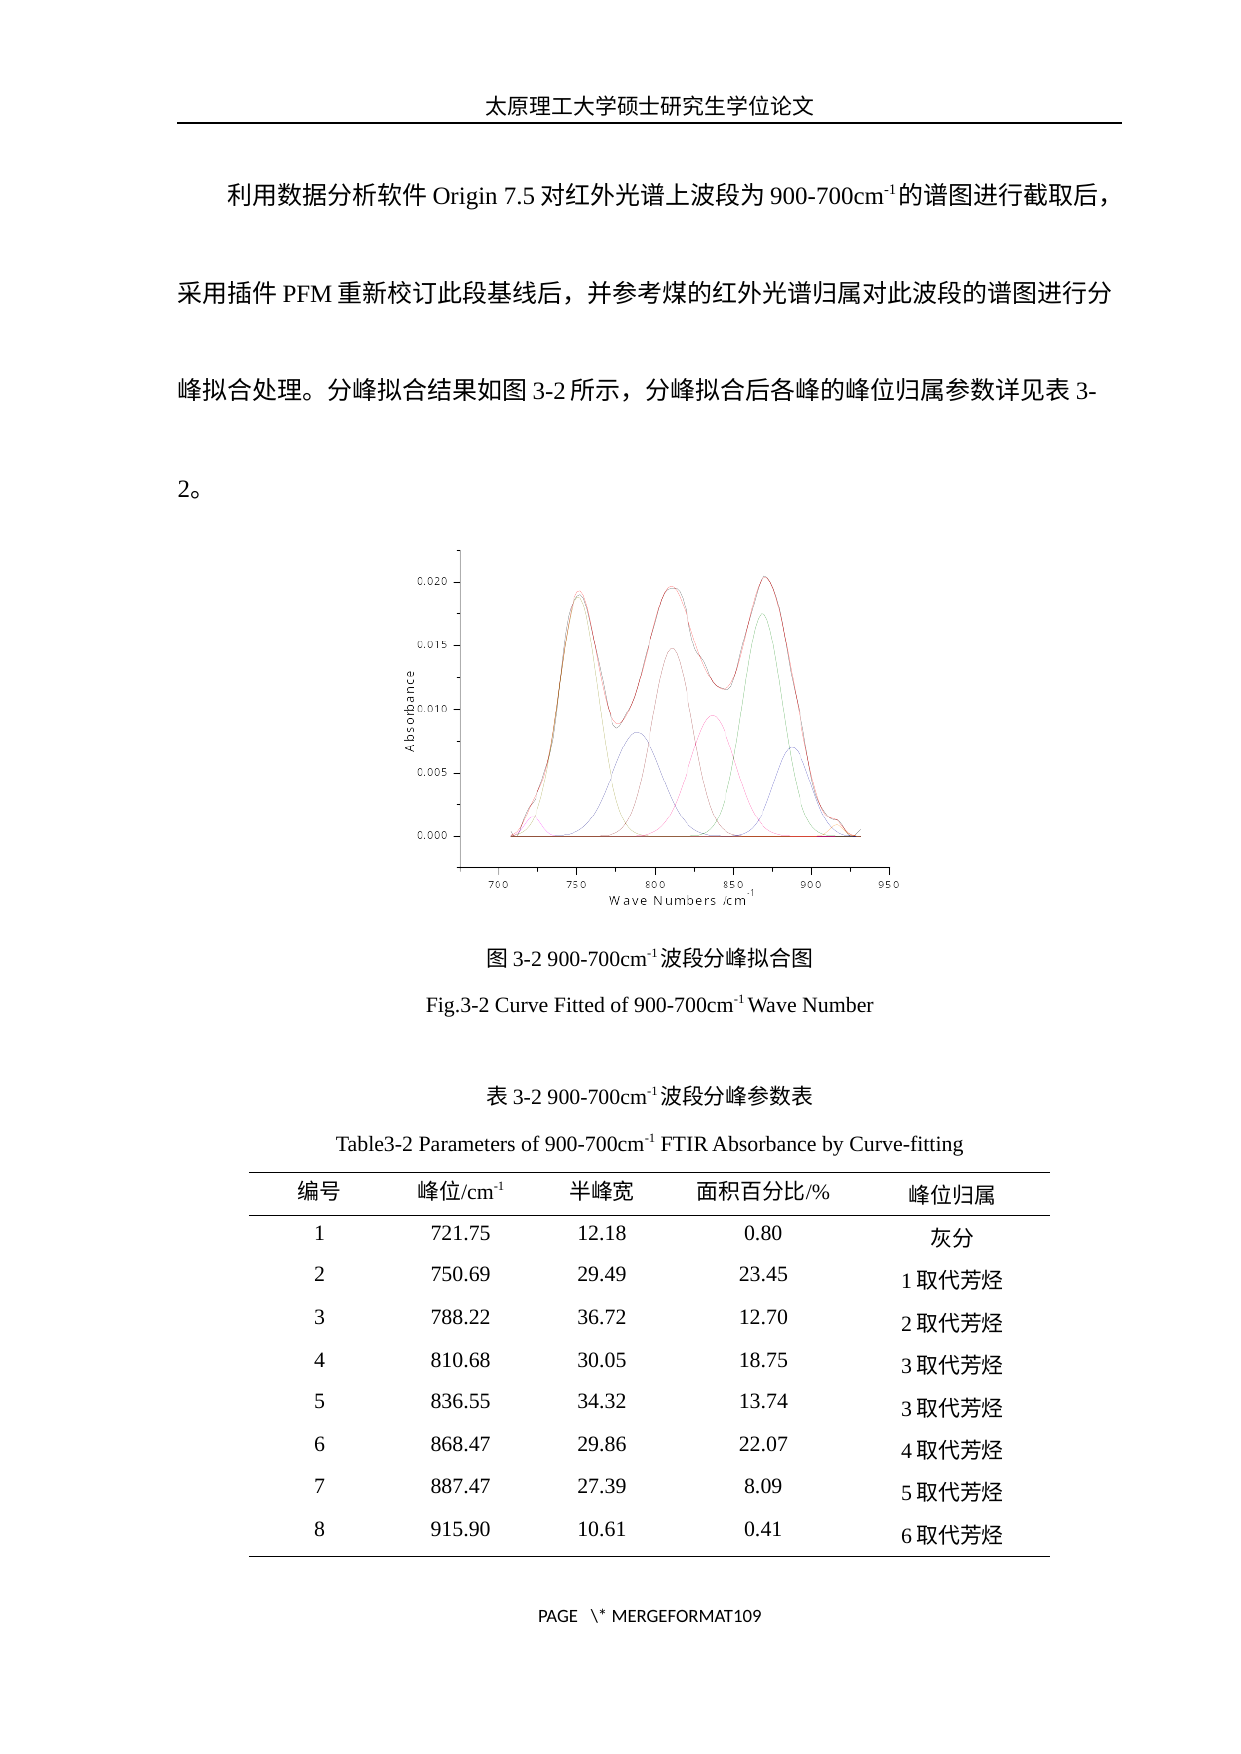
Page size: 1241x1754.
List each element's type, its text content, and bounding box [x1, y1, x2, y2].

text 图3-2 900-700cm-1波段分峰拟合图 [177, 940, 1122, 973]
table_cell 29.86 [531, 1428, 672, 1470]
text Fig.3-2 Curve Fitted of 900-700cm-1 Wave Number [177, 988, 1122, 1021]
table_cell 5取代芳烃 [854, 1470, 1050, 1513]
text 利用数据分析软件Origin 7.5对红外光谱上波段为900-700cm-1的谱图进行截取后，采用插件PFM重新校订此段基线后，并参考煤的红外光谱归属对此波段的谱图进行分峰拟合处理。分峰拟合结果如图3-2所示，分峰拟合后各峰的峰位归属参数详见表3-2。 [177, 161, 1122, 519]
table_header 峰位/cm-1 [390, 1173, 531, 1215]
table_cell 8.09 [672, 1470, 854, 1513]
table_cell 5 [249, 1385, 390, 1428]
table_cell 2 [249, 1257, 390, 1300]
table_cell 887.47 [390, 1470, 531, 1513]
table_cell 36.72 [531, 1300, 672, 1343]
table_cell 18.75 [672, 1343, 854, 1385]
table_cell 915.90 [390, 1513, 531, 1556]
table_cell 750.69 [390, 1257, 531, 1300]
table_cell 4取代芳烃 [854, 1428, 1050, 1470]
table_cell 788.22 [390, 1300, 531, 1343]
table_cell 4 [249, 1343, 390, 1385]
table_cell 23.45 [672, 1257, 854, 1300]
table_cell 10.61 [531, 1513, 672, 1556]
text 表3-2 900-700cm-1波段分峰参数表 [177, 1079, 1122, 1111]
table_cell 1取代芳烃 [854, 1257, 1050, 1300]
table_cell 0.41 [672, 1513, 854, 1556]
table_cell 3取代芳烃 [854, 1343, 1050, 1385]
table_cell 13.74 [672, 1385, 854, 1428]
table_cell 12.18 [531, 1216, 672, 1257]
table_cell 0.80 [672, 1216, 854, 1257]
table_cell 810.68 [390, 1343, 531, 1385]
text Table3-2 Parameters of 900-700cm-1 FTIR Absorbance by Curve-fitting [177, 1127, 1122, 1159]
table_cell 30.05 [531, 1343, 672, 1385]
table_cell 27.39 [531, 1470, 672, 1513]
table_header 编号 [249, 1173, 390, 1215]
table_cell 7 [249, 1470, 390, 1513]
table_cell 3 [249, 1300, 390, 1343]
table_cell 34.32 [531, 1385, 672, 1428]
table_cell 3取代芳烃 [854, 1385, 1050, 1428]
table_cell 29.49 [531, 1257, 672, 1300]
table_cell 721.75 [390, 1216, 531, 1257]
table_header 半峰宽 [531, 1173, 672, 1215]
table_cell 868.47 [390, 1428, 531, 1470]
table_cell 22.07 [672, 1428, 854, 1470]
table_header 面积百分比/% [672, 1173, 854, 1215]
table_cell 12.70 [672, 1300, 854, 1343]
table_cell 8 [249, 1513, 390, 1556]
table_header 峰位归属 [854, 1173, 1050, 1215]
table_cell 灰分 [854, 1216, 1050, 1257]
table_cell 6取代芳烃 [854, 1513, 1050, 1556]
table_cell 1 [249, 1216, 390, 1257]
table_cell 6 [249, 1428, 390, 1470]
table_cell 2取代芳烃 [854, 1300, 1050, 1343]
table_cell 836.55 [390, 1385, 531, 1428]
